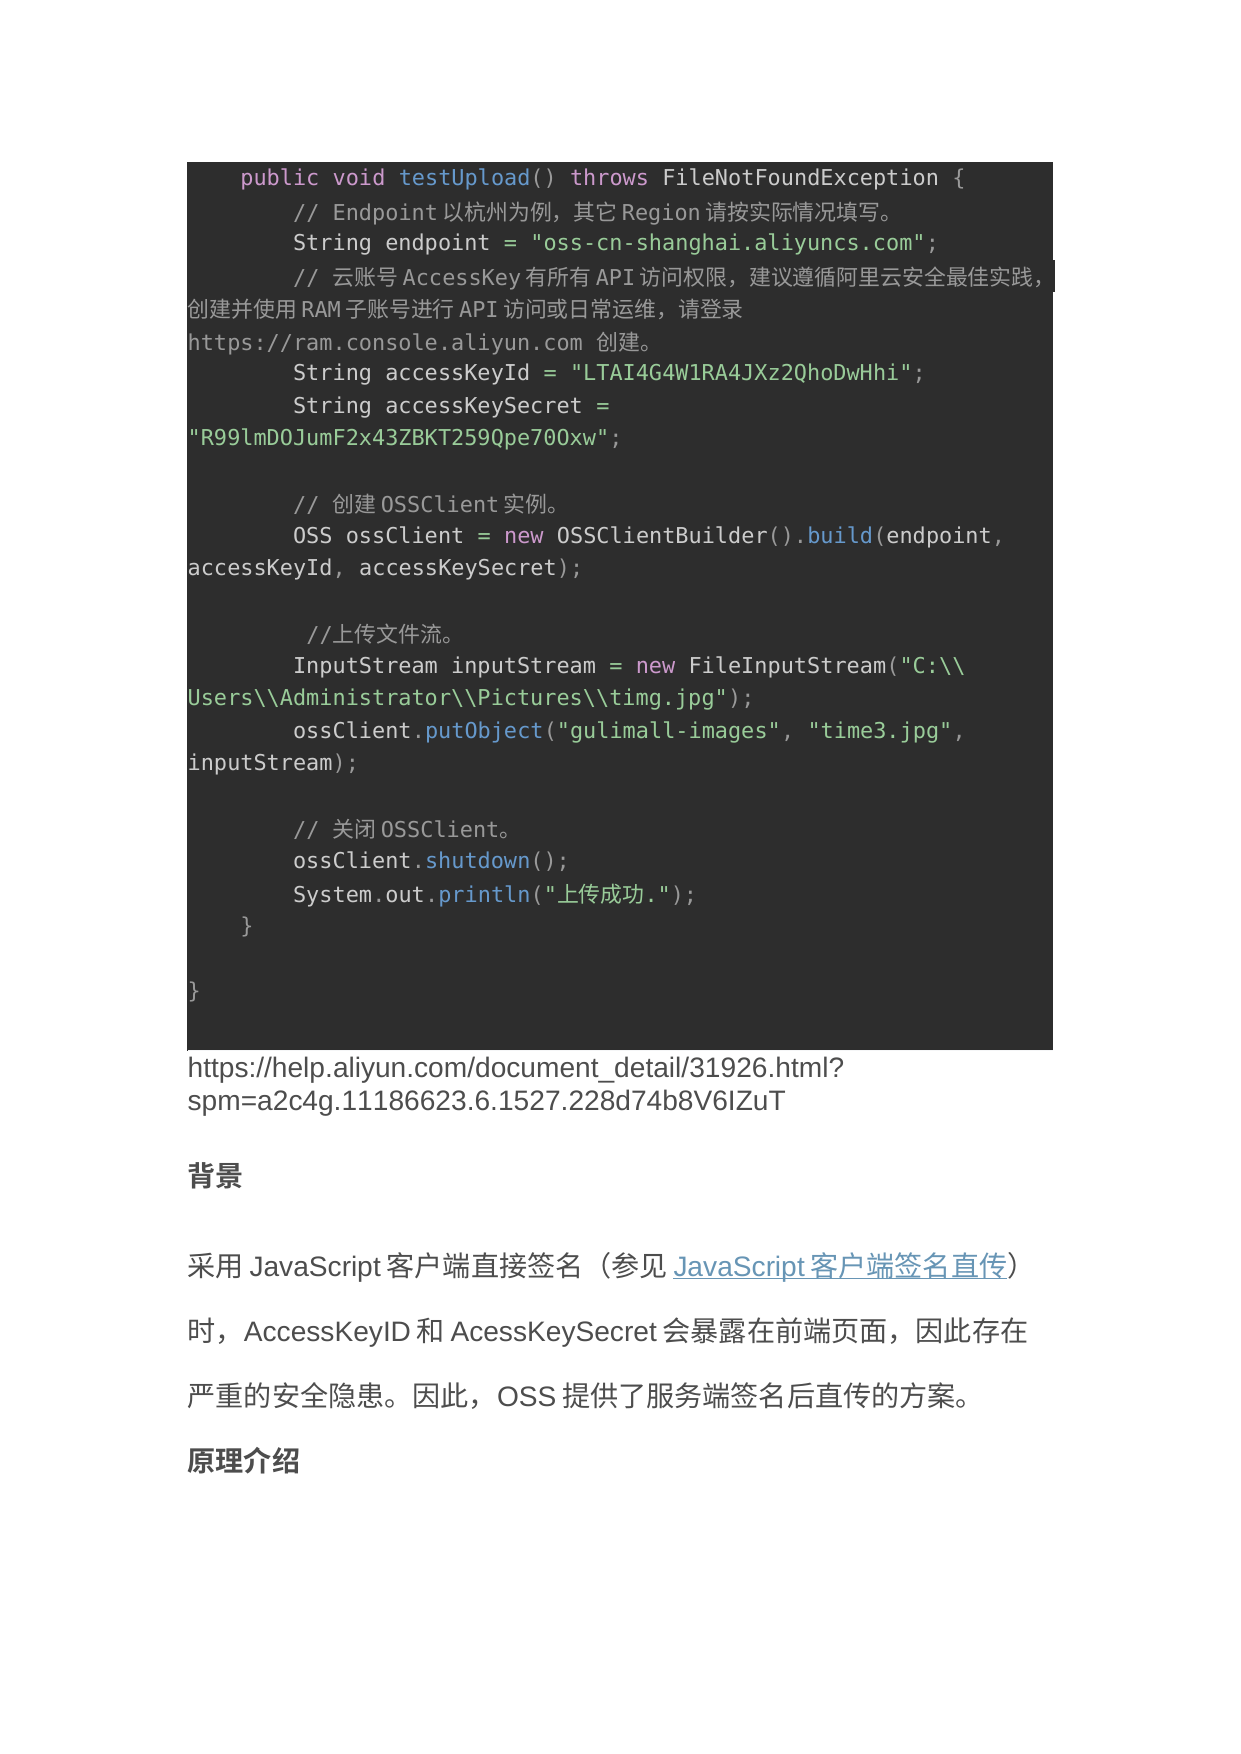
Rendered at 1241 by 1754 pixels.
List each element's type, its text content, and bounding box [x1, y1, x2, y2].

text https://help.aliyun.com/document_detail/31926.html?spm=a2c4g.11186623.6.1527.228d74b8V6IZuT [187, 1051, 1053, 1116]
text // 云账号AccessKey有所有API访问权限，建议遵循阿里云安全最佳实践，创建并使用RAM子账号进行API访问或日常运维，请登录 https://ram.console.aliyun.com 创建。 [187, 259, 1053, 357]
text } [187, 909, 1053, 942]
text OSS ossClient = new OSSClientBuilder().build(endpoint, accessKeyId, accessKeySecret); [187, 519, 1053, 584]
text String accessKeySecret = "R99lmDOJumF2x43ZBKT259Qpe70Oxw"; [187, 389, 1053, 454]
text // 关闭OSSClient。 [187, 812, 1053, 844]
text String endpoint = "oss-cn-shanghai.aliyuncs.com"; [187, 227, 1053, 259]
text // Endpoint以杭州为例，其它Region请按实际情况填写。 [187, 194, 1053, 227]
text // 创建OSSClient实例。 [187, 487, 1053, 519]
text ossClient.putObject("gulimall-images", "time3.jpg", inputStream); [187, 714, 1053, 779]
text 背景 [187, 1141, 1053, 1206]
text } [187, 974, 1053, 1007]
text InputStream inputStream = new FileInputStream("C:\\Users\\Administrator\\Pictures\\timg.jpg"); [187, 649, 1053, 714]
text 原理介绍 [187, 1426, 1053, 1491]
text ossClient.shutdown(); [187, 844, 1053, 877]
text //上传文件流。 [187, 617, 1053, 649]
text System.out.println("上传成功."); [187, 877, 1053, 909]
text 采用JavaScript客户端直接签名（参见JavaScript客户端签名直传）时，AccessKeyID和AcessKeySecret会暴露在前端页面，因此存在严重的安全隐患。因此，OSS提供了服务端签名后直传的方案。 [187, 1231, 1053, 1426]
text String accessKeyId = "LTAI4G4W1RA4JXz2QhoDwHhi"; [187, 357, 1053, 389]
text public void testUpload() throws FileNotFoundException { [187, 162, 1053, 194]
